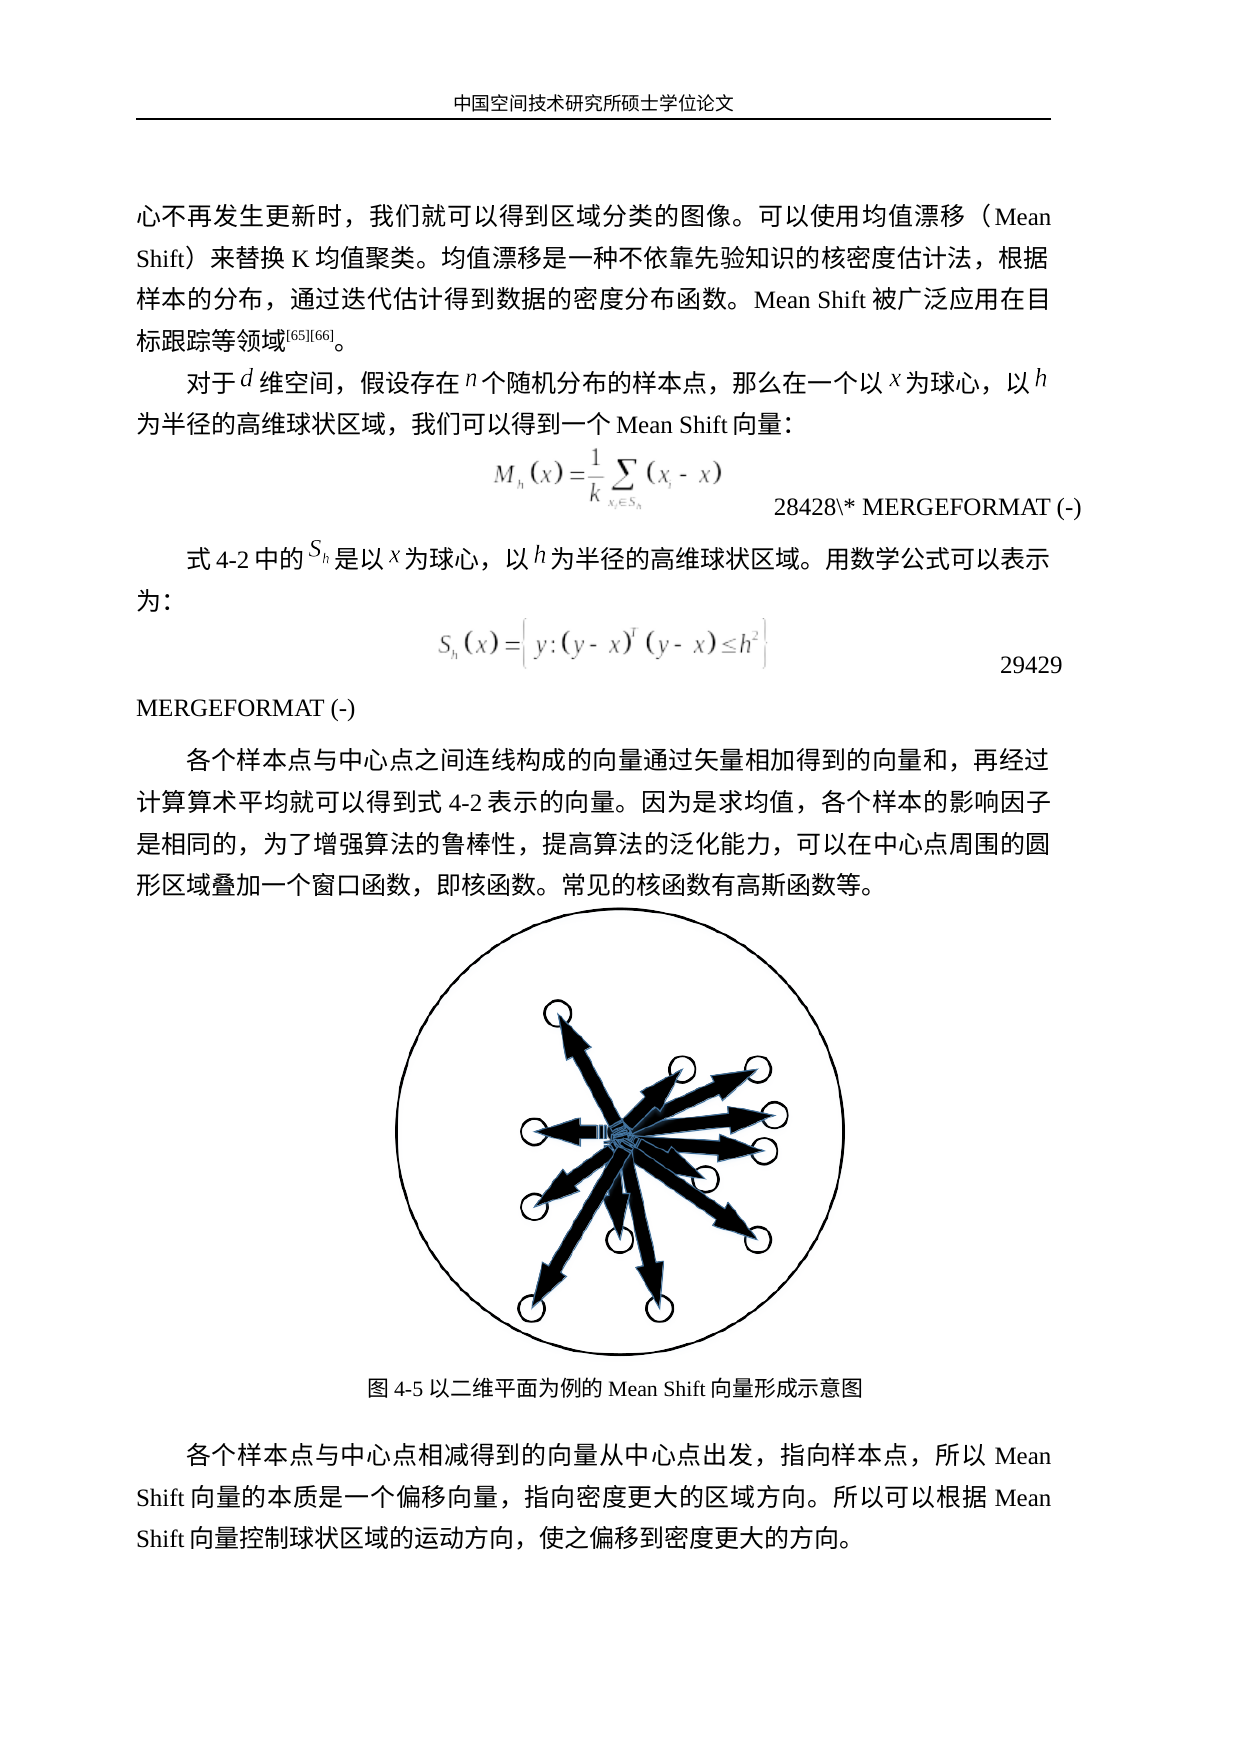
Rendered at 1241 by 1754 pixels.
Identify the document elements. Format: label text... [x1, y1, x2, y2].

text 式4-2中的是以为球心，以为半径的高维球状区域。用数学公式可以表示为： [136, 535, 1051, 619]
text 各个样本点与中心点之间连线构成的向量通过矢量相加得到的向量和，再经过计算算术平均就可以得到式4-2表示的向量。因为是求均值，各个样本的影响因子是相同的，为了增强算法的鲁棒性，提高算法的泛化能力，可以在中心点周围的圆形区域叠加一个窗口函数，即核函数。常见的核函数有高斯函数等。 [136, 736, 1051, 903]
subtitle 图4-5 以二维平面为例的Mean Shift向量形成示意图 [136, 1377, 1051, 1402]
text 各个样本点与中心点相减得到的向量从中心点出发，指向样本点，所以Mean Shift向量的本质是一个偏移向量，指向密度更大的区域方向。所以可以根据Mean Shift向量控制球状区域的运动方向，使之偏移到密度更大的方向。 [136, 1431, 1051, 1556]
text 对于维空间，假设存在个随机分布的样本点，那么在一个以为球心，以为半径的高维球状区域，我们可以得到一个Mean Shift向量： [136, 359, 1051, 442]
